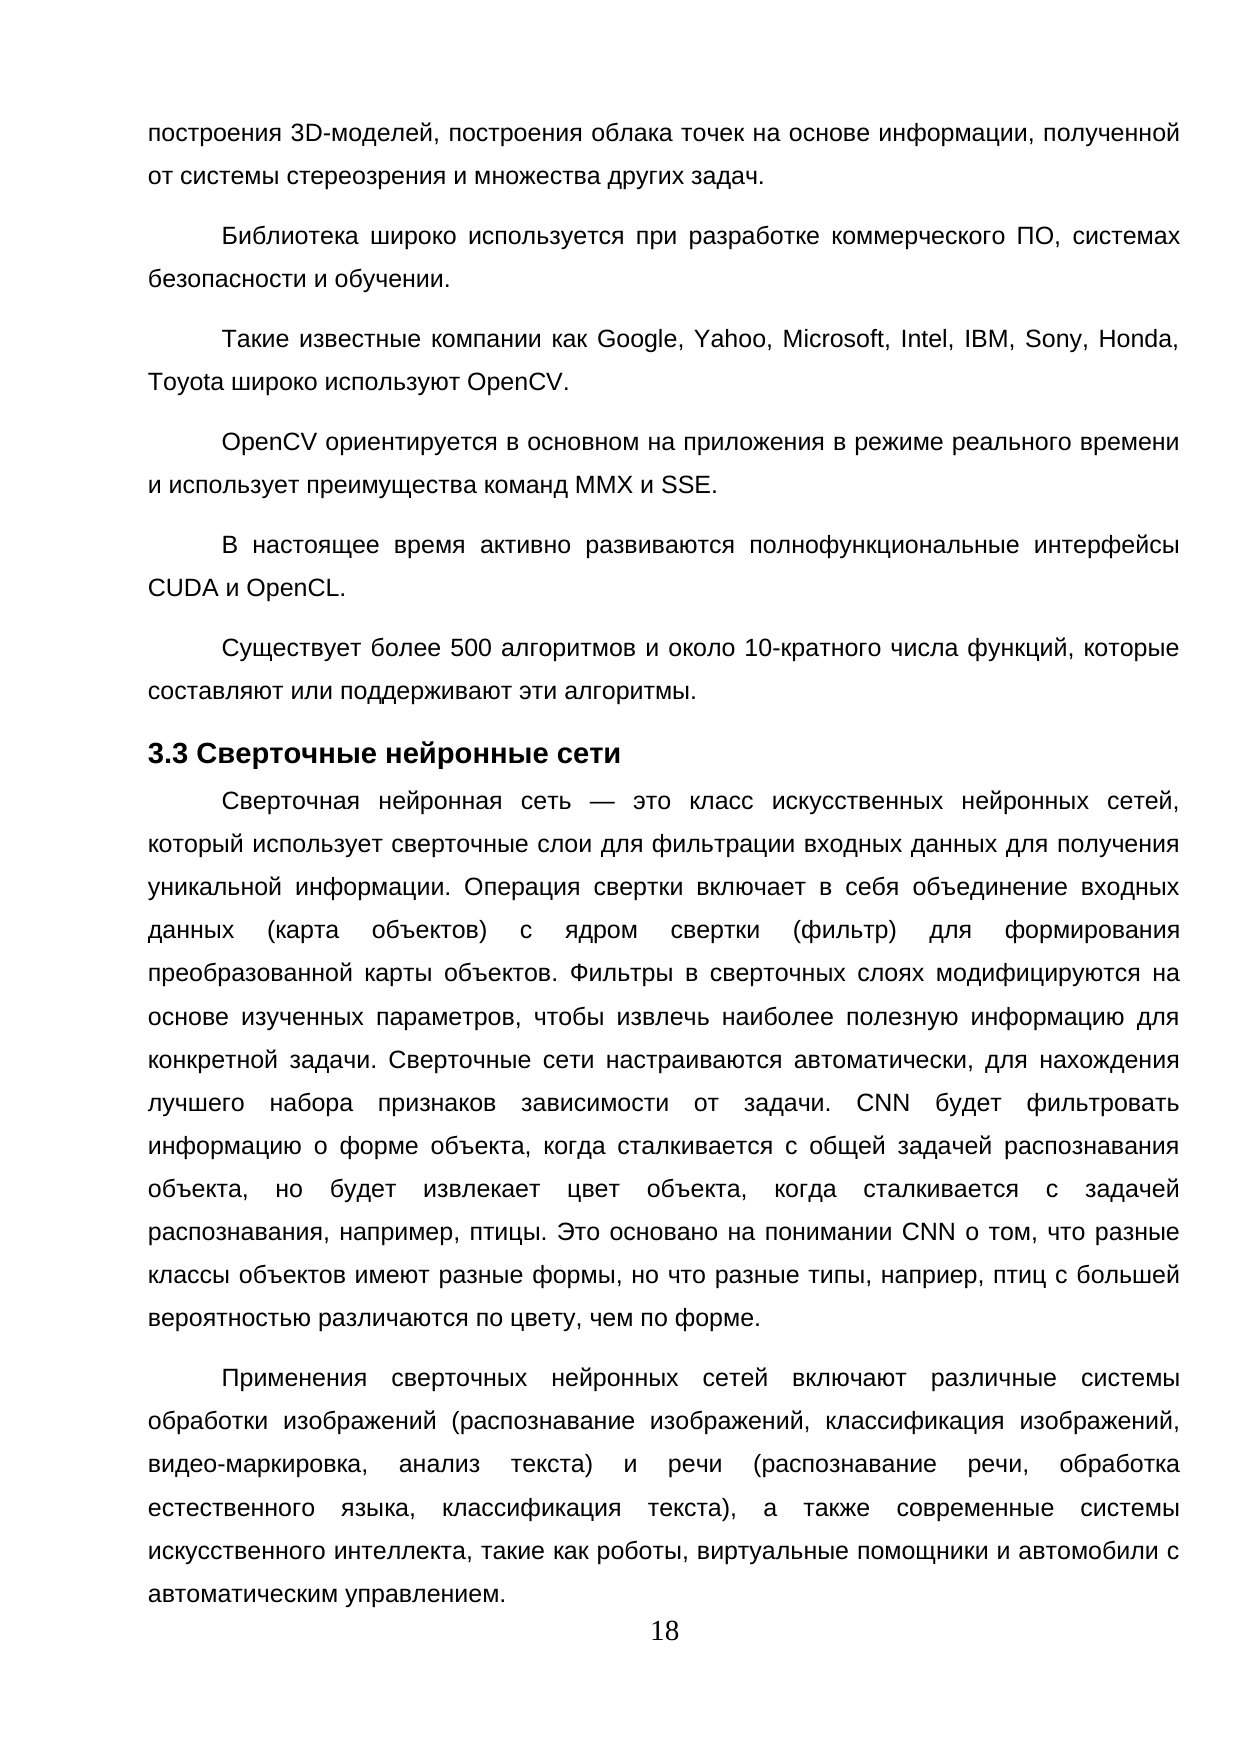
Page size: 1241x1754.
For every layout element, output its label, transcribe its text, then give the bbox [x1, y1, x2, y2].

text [148, 118, 1181, 190]
subtitle 3.3 Сверточные нейронные сети [148, 736, 1181, 769]
text OpenCV ориентируется в основном на приложения в режиме реального времени и использует преимущества команд MMX и SSE. [148, 427, 1181, 499]
text В настоящее время активно развиваются полнофункциональные интерфейсы CUDA и OpenCL. [148, 530, 1181, 602]
text Такие известные компании как Google, Yahoo, Microsoft, Intel, IBM, Sony, Honda, Toyota широко используют OpenCV. [148, 324, 1181, 396]
text Применения сверточных нейронных сетей включают различные системы обработки изображений (распознавание изображений, классификация изображений, видео-маркировка, анализ текста) и речи (распознавание речи, обработка естественного языка, классификация текста), а также современные системы искусственного интеллекта, такие как роботы, виртуальные помощники и автомобили с автоматическим управлением. [148, 1363, 1181, 1608]
text Существует более 500 алгоритмов и около 10-кратного числа функций, которые составляют или поддерживают эти алгоритмы. [148, 633, 1181, 704]
text Библиотека широко используется при разработке коммерческого ПО, системах безопасности и обучении. [148, 221, 1181, 293]
text Сверточная нейронная сеть — это класс искусственных нейронных сетей, который использует сверточные слои для фильтрации входных данных для получения уникальной информации. Операция свертки включает в себя объединение входных данных (карта объектов) с ядром свертки (фильтр) для формирования преобразованной карты объектов. Фильтры в сверточных слоях модифицируются на основе изученных параметров, чтобы извлечь наиболее полезную информацию для конкретной задачи. Сверточные сети настраиваются автоматически, для нахождения лучшего набора признаков зависимости от задачи. CNN будет фильтровать информацию о форме объекта, когда сталкивается с общей задачей распознавания объекта, но будет извлекает цвет объекта, когда сталкивается с задачей распознавания, например, птицы. Это основано на понимании CNN о том, что разные классы объектов имеют разные формы, но что разные типы, наприер, птиц с большей вероятностью различаются по цвету, чем по форме. [148, 786, 1181, 1332]
